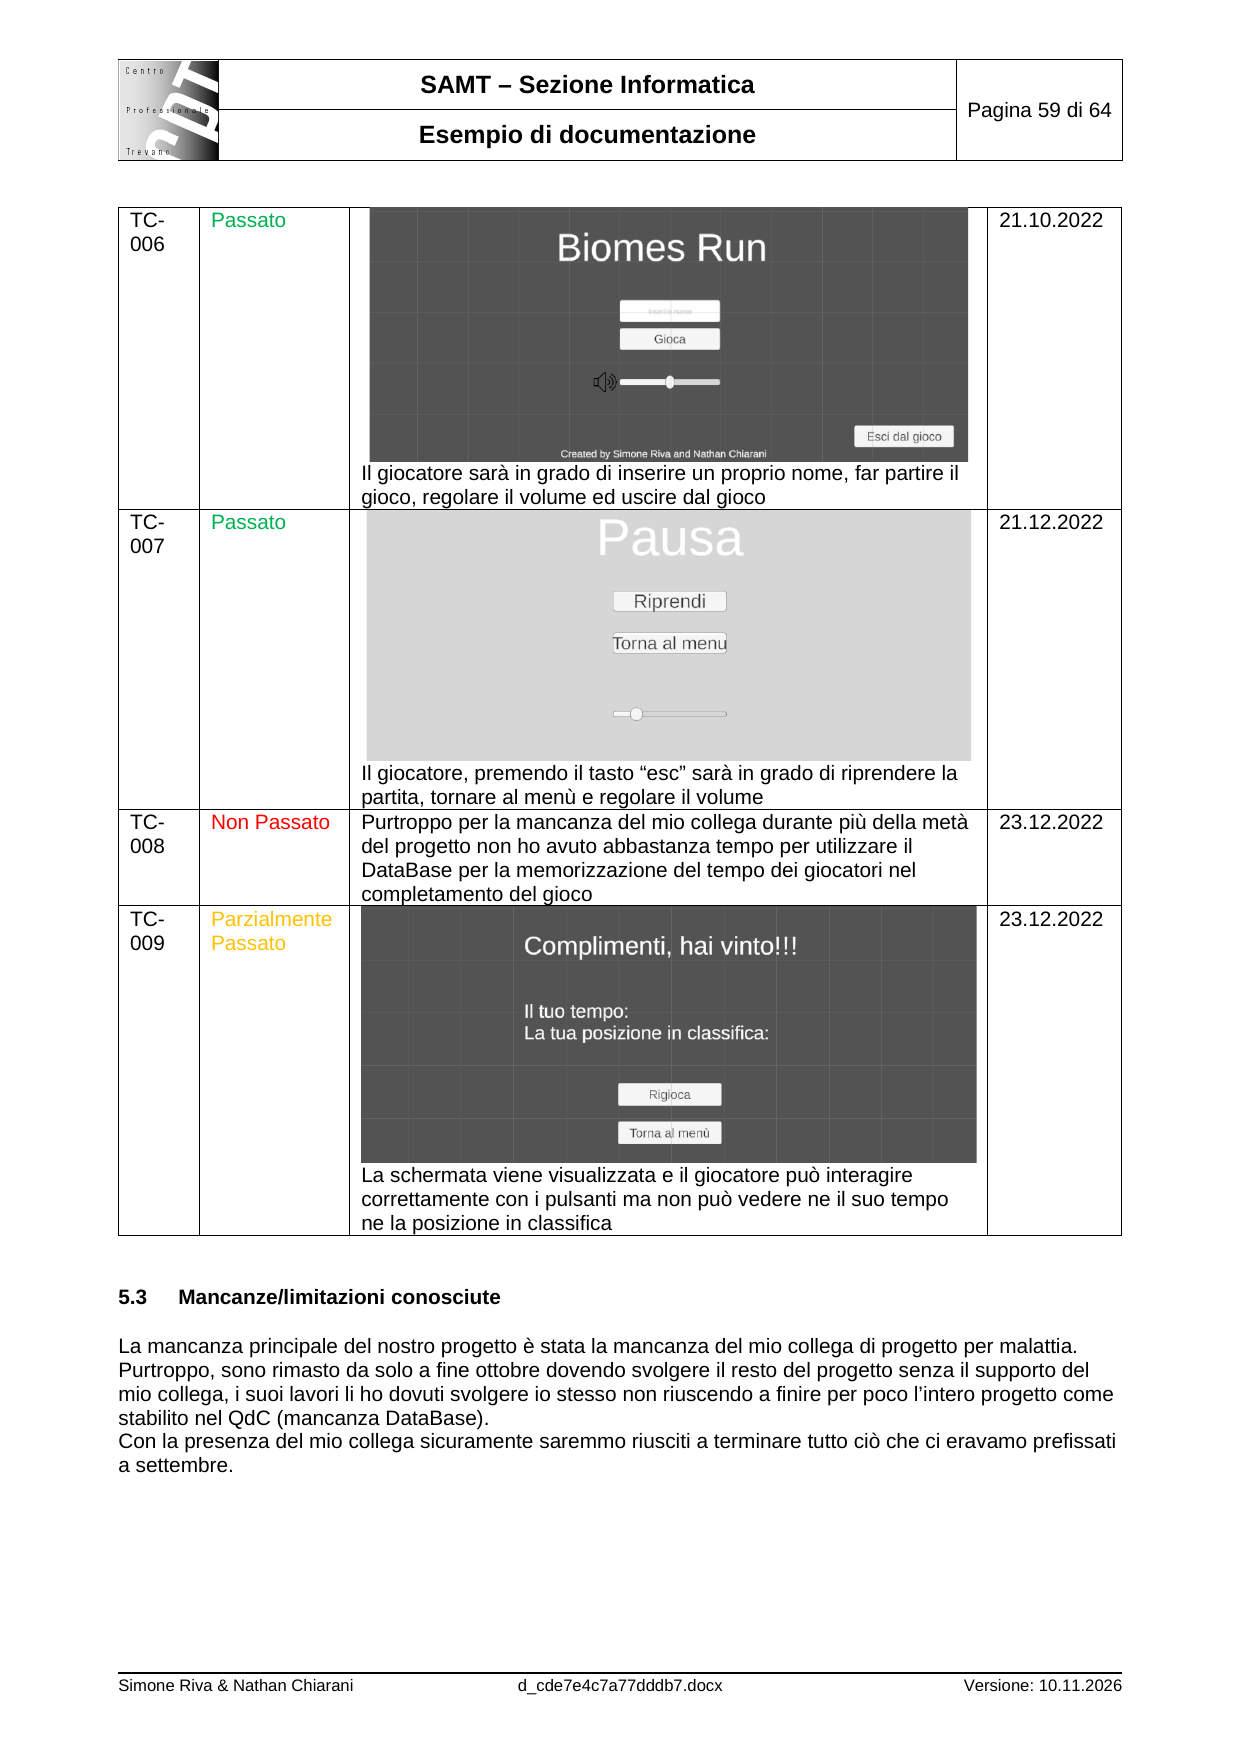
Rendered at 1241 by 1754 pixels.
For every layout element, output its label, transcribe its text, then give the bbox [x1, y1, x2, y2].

picture [118, 60, 219, 160]
table_cell TC-007 [119, 510, 199, 808]
table_cell Purtroppo per la mancanza del mio collega durante più della metà del progetto non ho avuto abbastanza tempo per utilizzare il DataBase per la memorizzazione del tempo dei giocatori nel completamento del gioco [350, 810, 987, 905]
picture [361, 906, 977, 1163]
subtitle Mancanze/limitazioni conosciute [118, 1284, 1122, 1308]
table_cell Passato [200, 510, 349, 808]
picture [369, 207, 969, 462]
table_cell Non Passato [200, 810, 349, 905]
table_cell Passato [200, 208, 349, 509]
table_cell TC-009 [119, 906, 199, 1234]
table_cell TC-008 [119, 810, 199, 905]
table_cell La schermata viene visualizzata e il giocatore può interagire correttamente con i pulsanti ma non può vedere ne il suo tempo ne la posizione in classifica [350, 906, 987, 1234]
table_cell Il giocatore, premendo il tasto “esc” sarà in grado di riprendere la partita, tornare al menù e regolare il volume [350, 510, 987, 808]
table_cell 23.12.2022 [988, 906, 1121, 1234]
table_cell 23.12.2022 [988, 810, 1121, 905]
text La mancanza principale del nostro progetto è stata la mancanza del mio collega di progetto per malattia. Purtroppo, sono rimasto da solo a fine ottobre dovendo svolgere il resto del progetto senza il supporto del mio collega, i suoi lavori li ho dovuti svolgere io stesso non riuscendo a finire per poco l’intero progetto come stabilito nel QdC (mancanza DataBase). Con la presenza del mio collega sicuramente saremmo riusciti a terminare tutto ciò che ci eravamo prefissati a settembre. [118, 1333, 1122, 1477]
table_cell Il giocatore sarà in grado di inserire un proprio nome, far partire il gioco, regolare il volume ed uscire dal gioco [350, 208, 987, 509]
table_cell Parzialmente Passato [200, 906, 349, 1234]
picture [366, 510, 972, 761]
table_cell 21.10.2022 [988, 208, 1121, 509]
table_cell 21.12.2022 [988, 510, 1121, 808]
table_cell TC-006 [119, 208, 199, 509]
